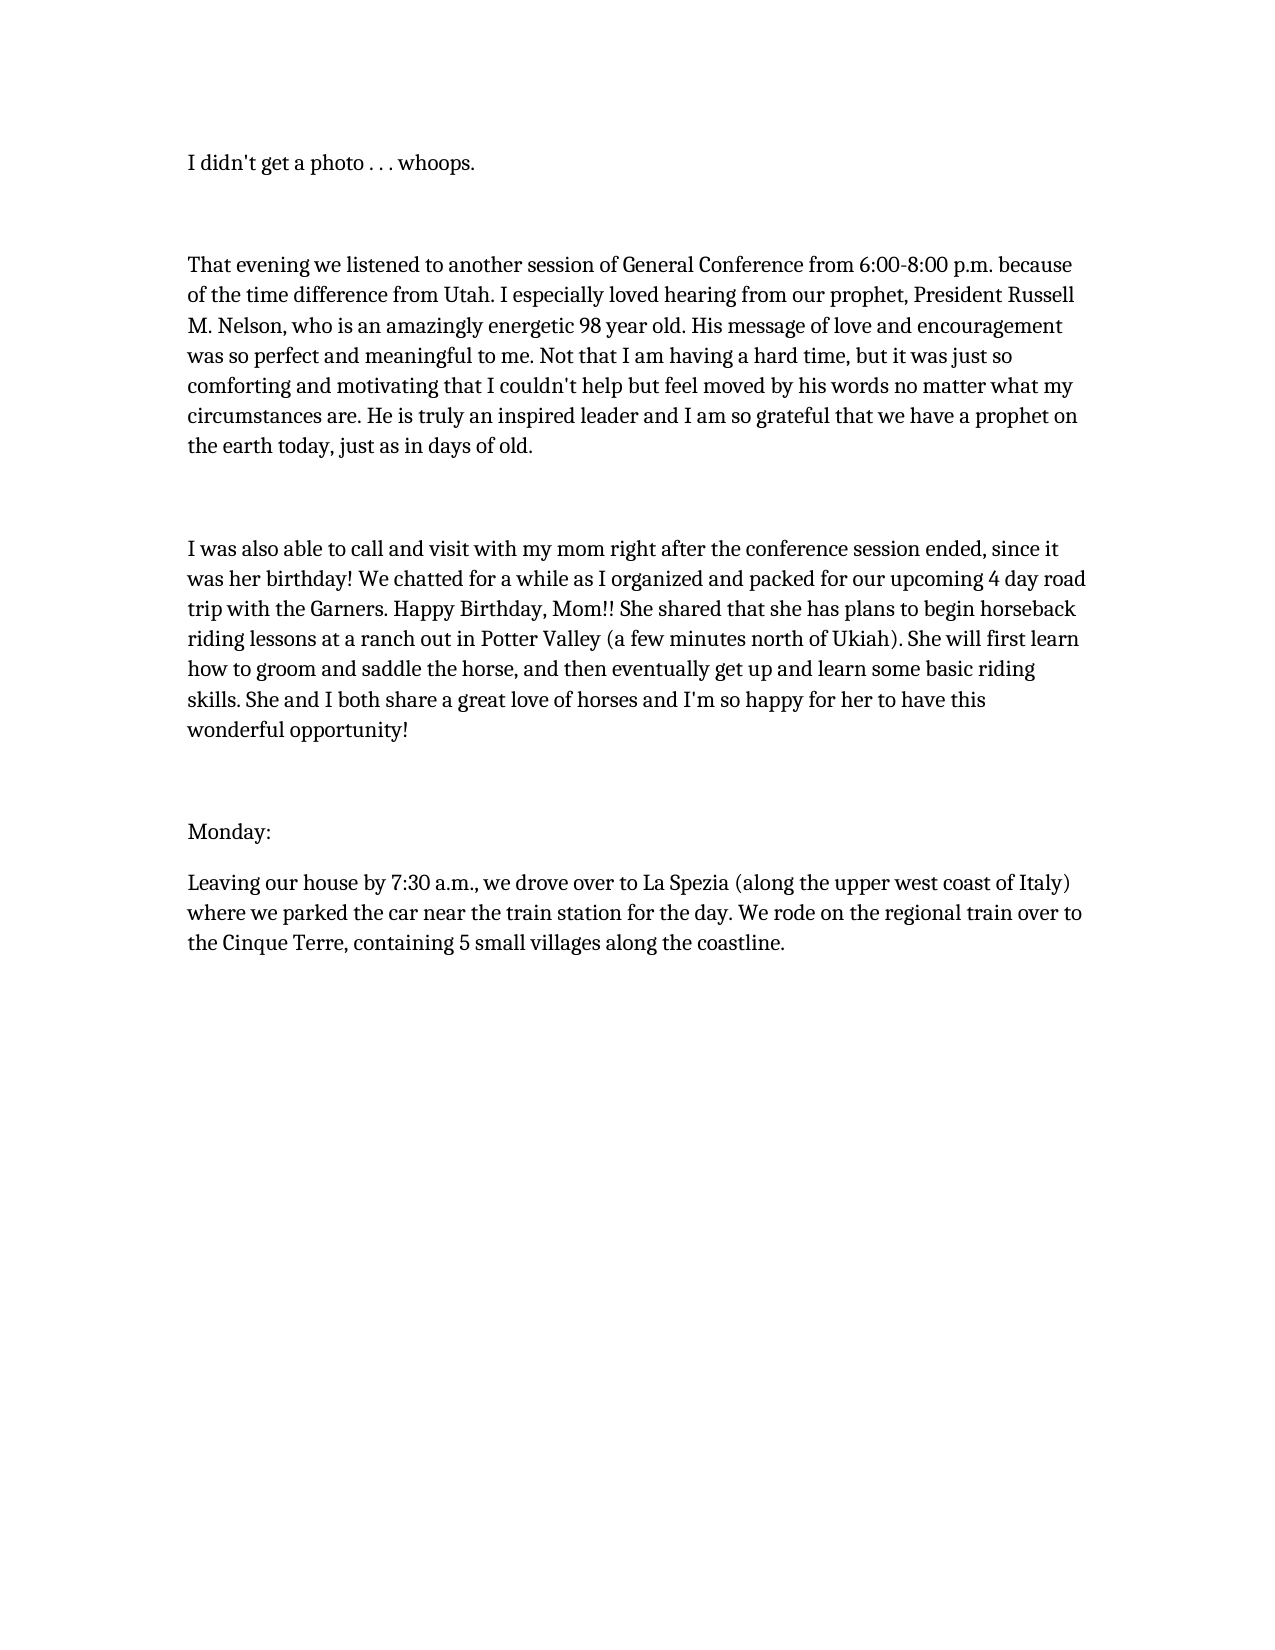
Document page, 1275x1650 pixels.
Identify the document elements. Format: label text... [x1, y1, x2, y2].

text I didn't get a photo . . . whoops. [187, 150, 1087, 176]
text I was also able to call and visit with my mom right after the conference session ended, since it was her birthday! We chatted for a while as I organized and packed for our upcoming 4 day road trip with the Garners. Happy Birthday, Mom!! She shared that she has plans to begin horseback riding lessons at a ranch out in Potter Valley (a few minutes north of Ukiah). She will first learn how to groom and saddle the horse, and then eventually get up and learn some basic riding skills. She and I both share a great love of horses and I'm so happy for her to have this wonderful opportunity! [187, 535, 1087, 743]
text That evening we listened to another session of General Conference from 6:00-8:00 p.m. because of the time difference from Utah. I especially loved hearing from our prophet, President Russell M. Nelson, who is an amazingly energetic 98 year old. His message of love and encouragement was so perfect and meaningful to me. Not that I am having a hard time, but it was just so comforting and motivating that I couldn't help but feel moved by his words no matter what my circumstances are. He is truly an inspired leader and I am so grateful that we have a prophet on the earth today, just as in days of old. [187, 252, 1087, 460]
text Monday: [187, 819, 1087, 845]
text Leaving our house by 7:30 a.m., we drove over to La Spezia (along the upper west coast of Italy) where we parked the car near the train station for the day. We rode on the regional train over to the Cinque Terre, containing 5 small villages along the coastline. [187, 870, 1087, 957]
